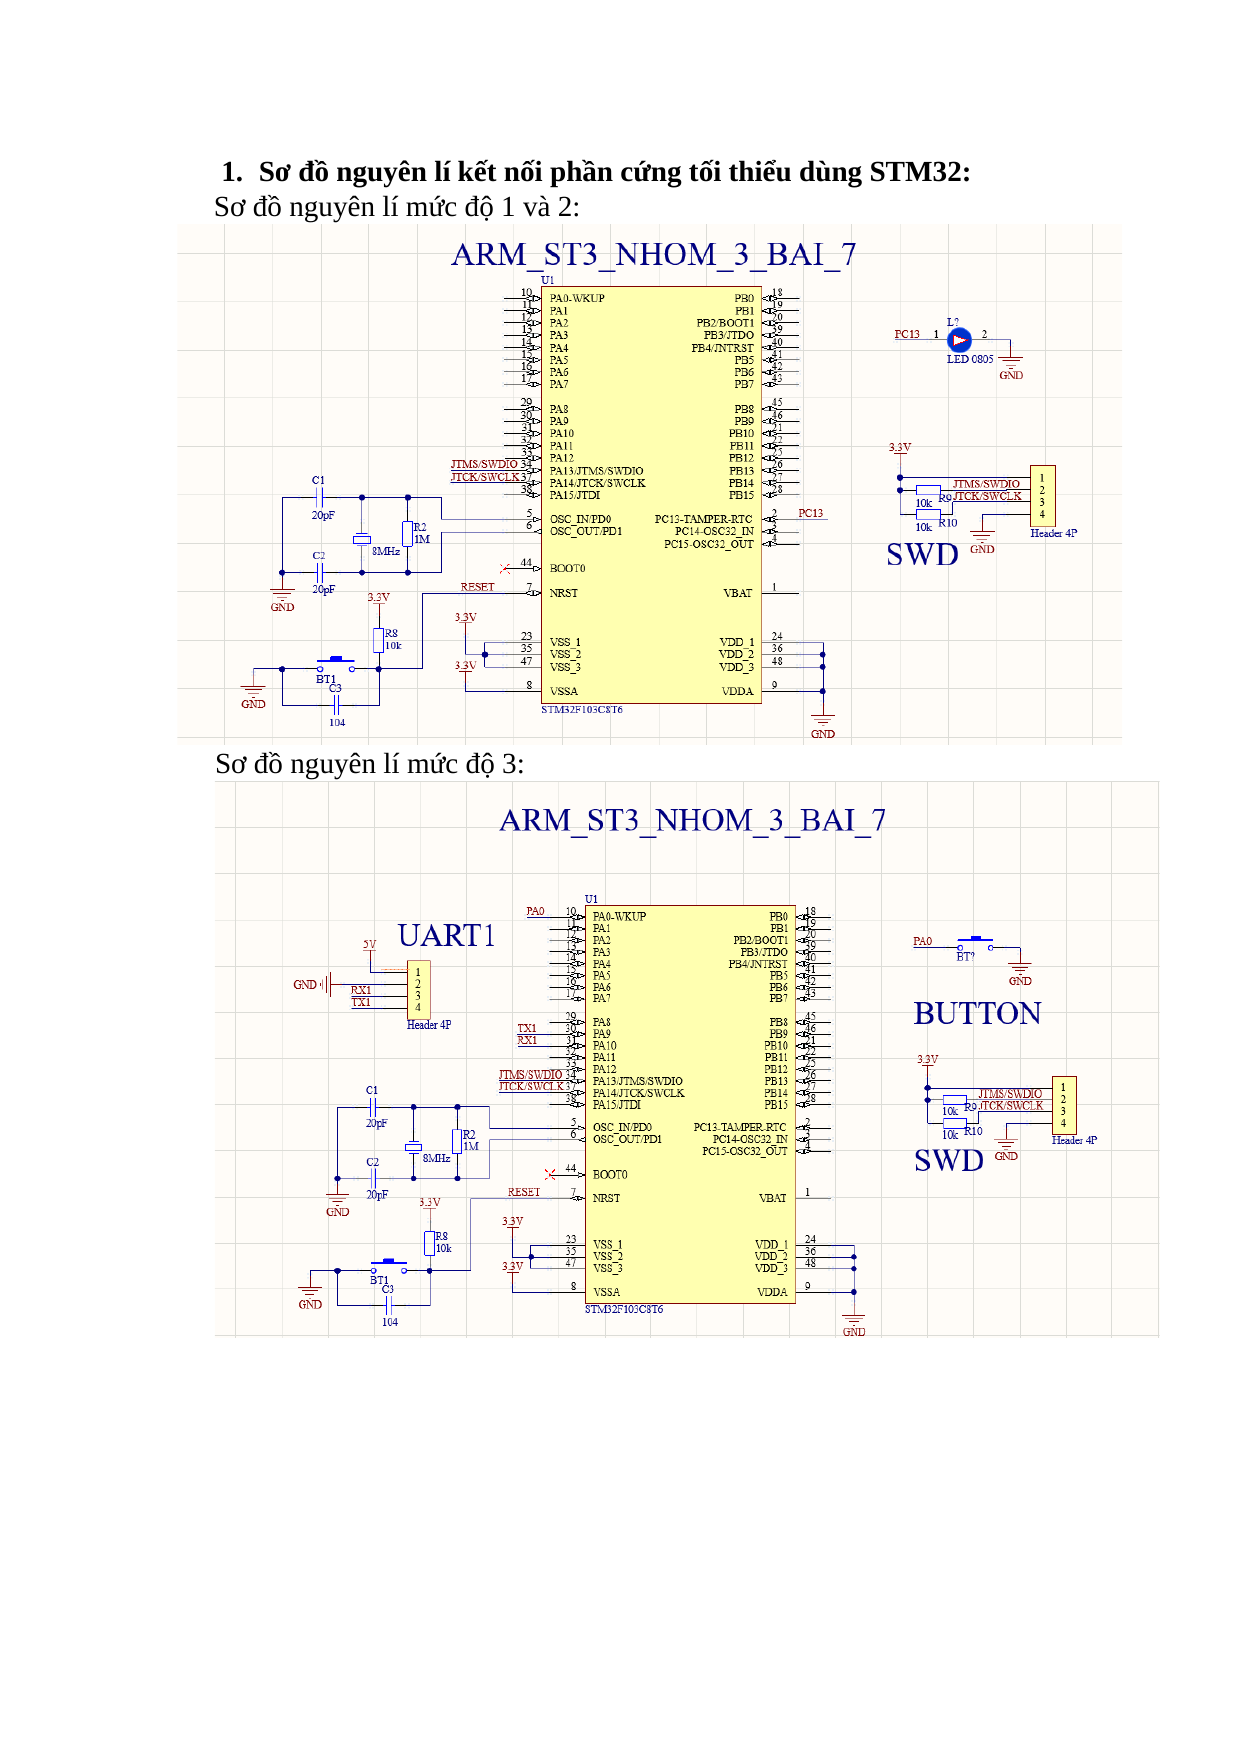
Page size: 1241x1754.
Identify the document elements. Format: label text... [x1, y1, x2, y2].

text Sơ đồ nguyên lí mức độ 1 và 2: [177, 189, 1128, 223]
picture [214, 781, 1160, 1338]
picture [177, 224, 1123, 745]
text Sơ đồ nguyên lí mức độ 3: [215, 746, 1128, 779]
list Sơ đồ nguyên lí kết nối phần cứng tối thiểu dùng STM32: [221, 154, 1128, 187]
